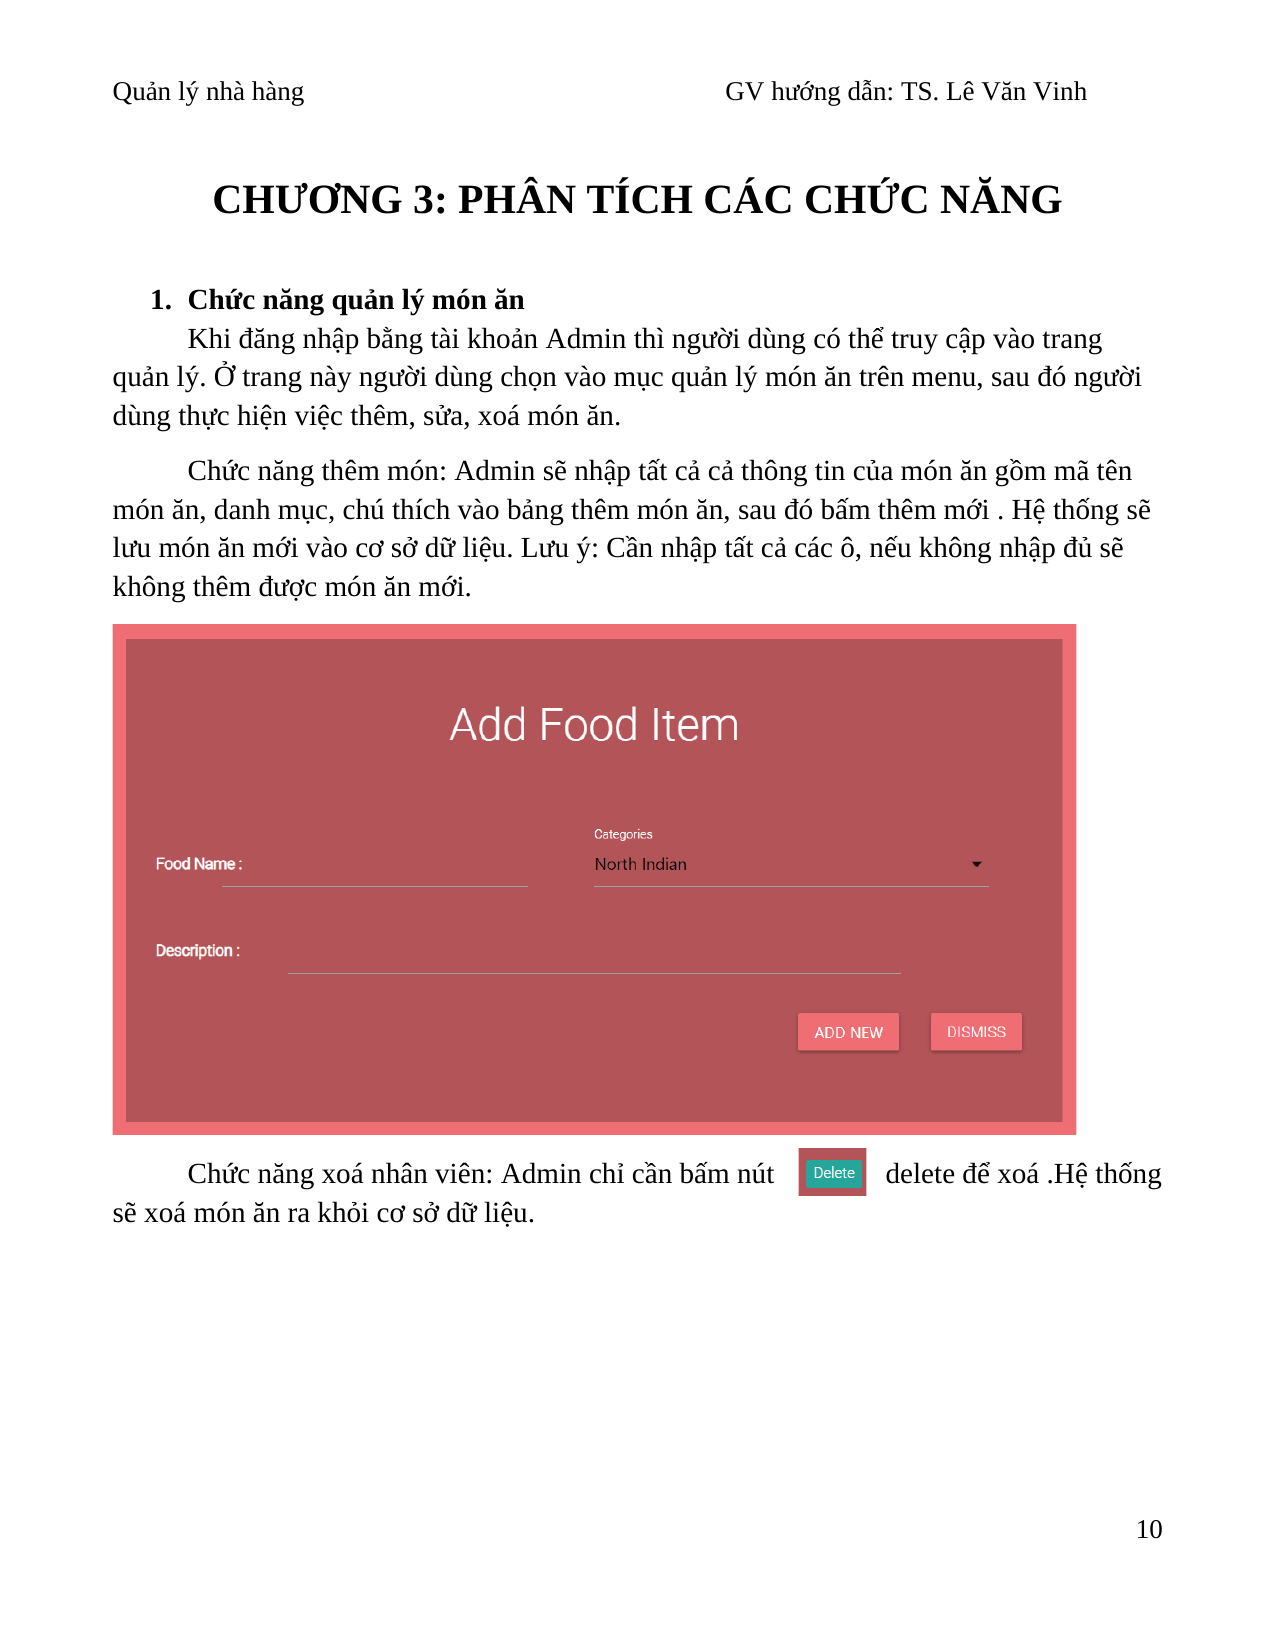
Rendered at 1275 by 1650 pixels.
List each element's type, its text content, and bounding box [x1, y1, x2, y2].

subtitle CHƯƠNG 3: PHÂN TÍCH CÁC CHỨC NĂNG [112, 175, 1162, 223]
text Khi đăng nhập bằng tài khoản Admin thì người dùng có thể truy cập vào trang quản lý. Ở trang này người dùng chọn vào mục quản lý món ăn trên menu, sau đó người dùng thực hiện việc thêm, sửa, xoá món ăn. [112, 321, 1162, 432]
text Chức năng xoá nhân viên: Admin chỉ cần bấm nút delete để xoá .Hệ thống sẽ xoá món ăn ra khỏi cơ sở dữ liệu. [112, 1156, 1162, 1228]
text Chức năng thêm món: Admin sẽ nhập tất cả cả thông tin của món ăn gồm mã tên món ăn, danh mục, chú thích vào bảng thêm món ăn, sau đó bấm thêm mới . Hệ thống sẽ lưu món ăn mới vào cơ sở dữ liệu. Lưu ý: Cần nhập tất cả các ô, nếu không nhập đủ sẽ không thêm được món ăn mới. [112, 453, 1162, 602]
picture [798, 1148, 867, 1196]
picture [112, 624, 1077, 1135]
subtitle Chức năng quản lý món ăn [150, 282, 1162, 316]
